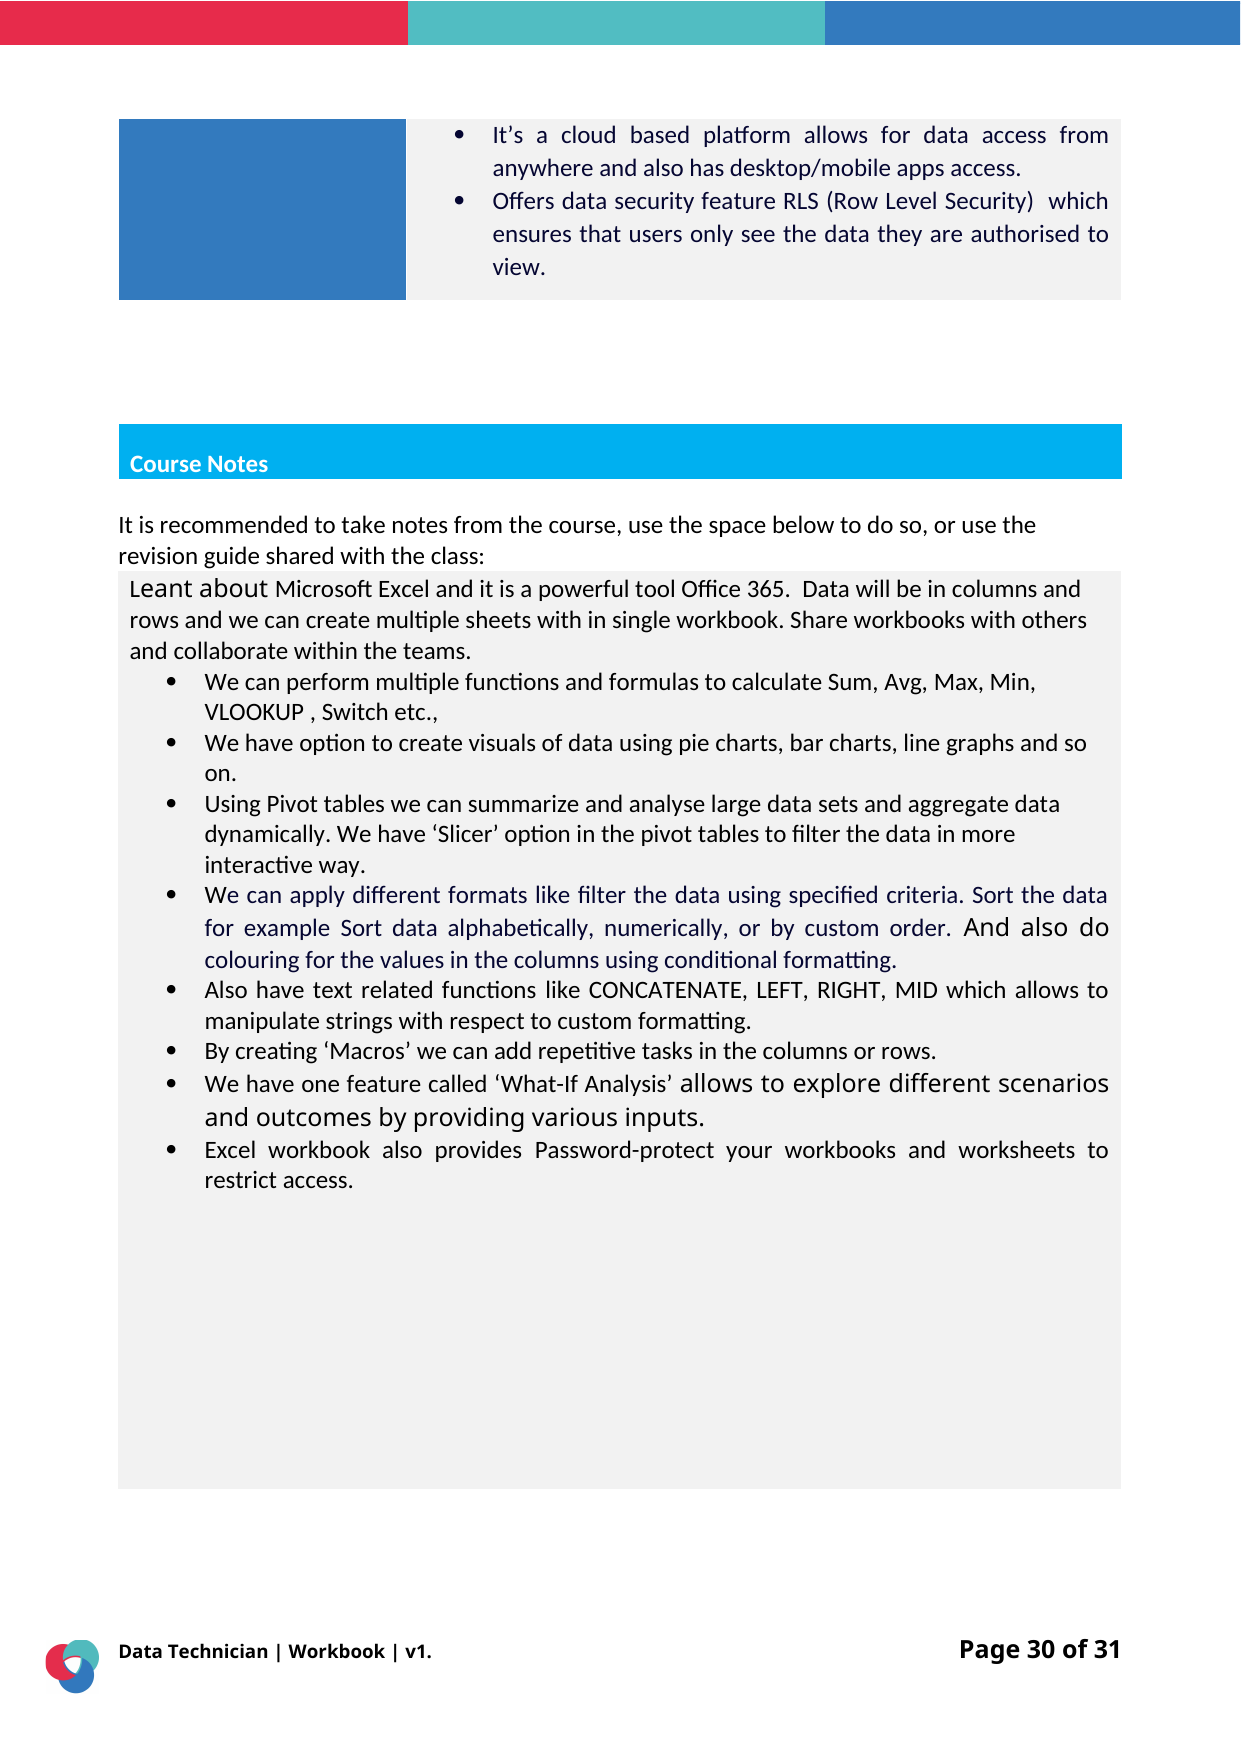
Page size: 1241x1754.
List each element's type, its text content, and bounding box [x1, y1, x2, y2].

picture [45, 1640, 100, 1694]
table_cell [407, 119, 1121, 300]
table_header Leant about Microsoft Excel and it is a powerful tool Office 365. Data will be in columns and rows and we can create multiple sheets with in single workbook. Share workbooks with others and collaborate within the teams. We can perform multiple functions and formulas to calculate Sum, Avg, Max, Min, VLOOKUP , Switch etc., We have option to create visuals of data using pie charts, bar charts, line graphs and so on. Using Pivot tables we can summarize and analyse large data sets and aggregate data dynamically. We have ‘Slicer’ option in the pivot tables to filter the data in more interactive way. We can apply different formats like filter the data using specified criteria. Sort the data for example Sort data alphabetically, numerically, or by custom order. And also do colouring for the values in the columns using conditional formatting. Also have text related functions like CONCATENATE, LEFT, RIGHT, MID which allows to manipulate strings with respect to custom formatting. By creating ‘Macros’ we can add repetitive tasks in the columns or rows. We have one feature called ‘What-If Analysis’ allows to explore different scenarios and outcomes by providing various inputs. Excel workbook also provides Password-protect your workbooks and worksheets to restrict access. [118, 571, 1121, 1489]
table_header Course Notes [119, 424, 1122, 479]
text It is recommended to take notes from the course, use the space below to do so, or use the revision guide shared with the class: [118, 509, 1122, 571]
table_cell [119, 119, 406, 300]
